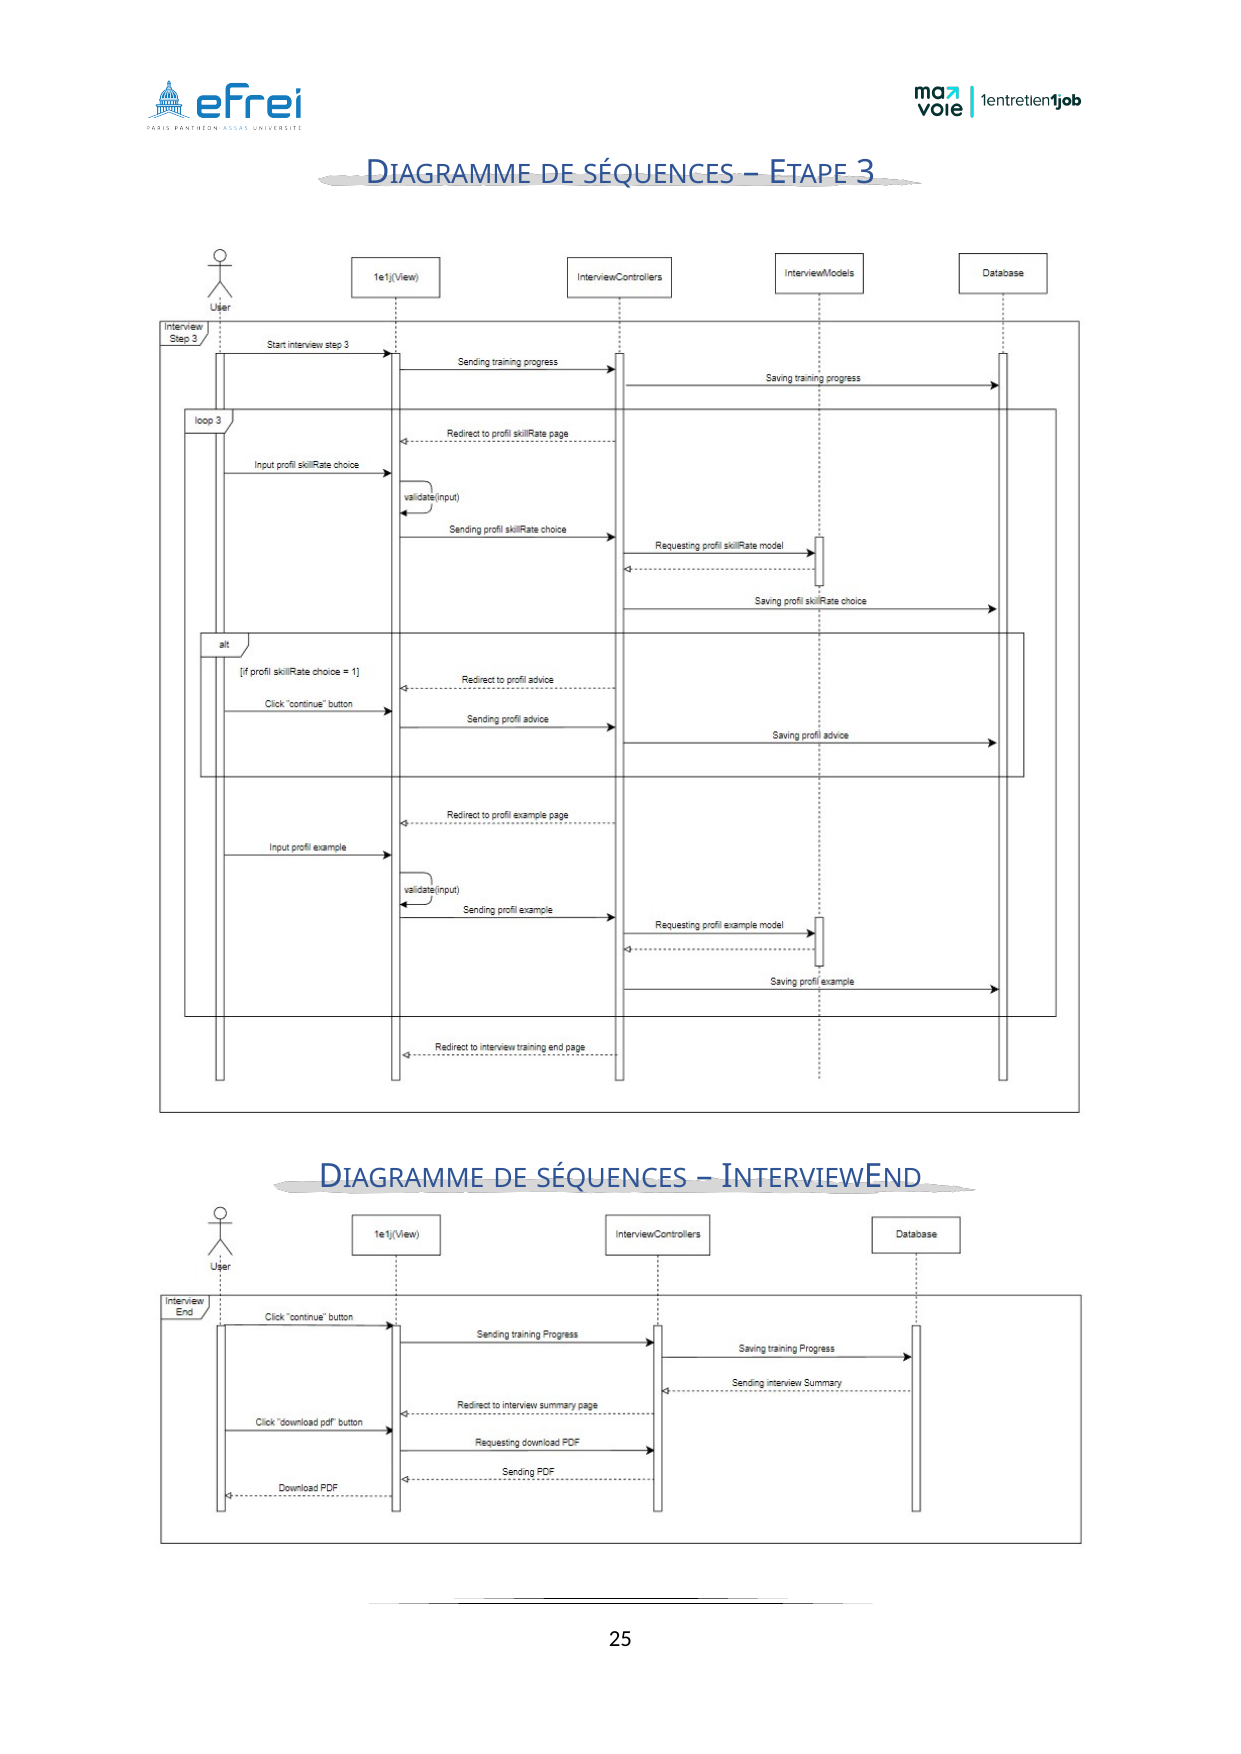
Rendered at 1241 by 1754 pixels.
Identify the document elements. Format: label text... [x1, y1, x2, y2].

subtitle Diagramme de séquences – Etape 3 [148, 148, 1093, 193]
picture [147, 193, 1095, 1559]
picture [147, 73, 1093, 148]
subtitle Diagramme de séquences – InterviewEnd [148, 1152, 1093, 1198]
